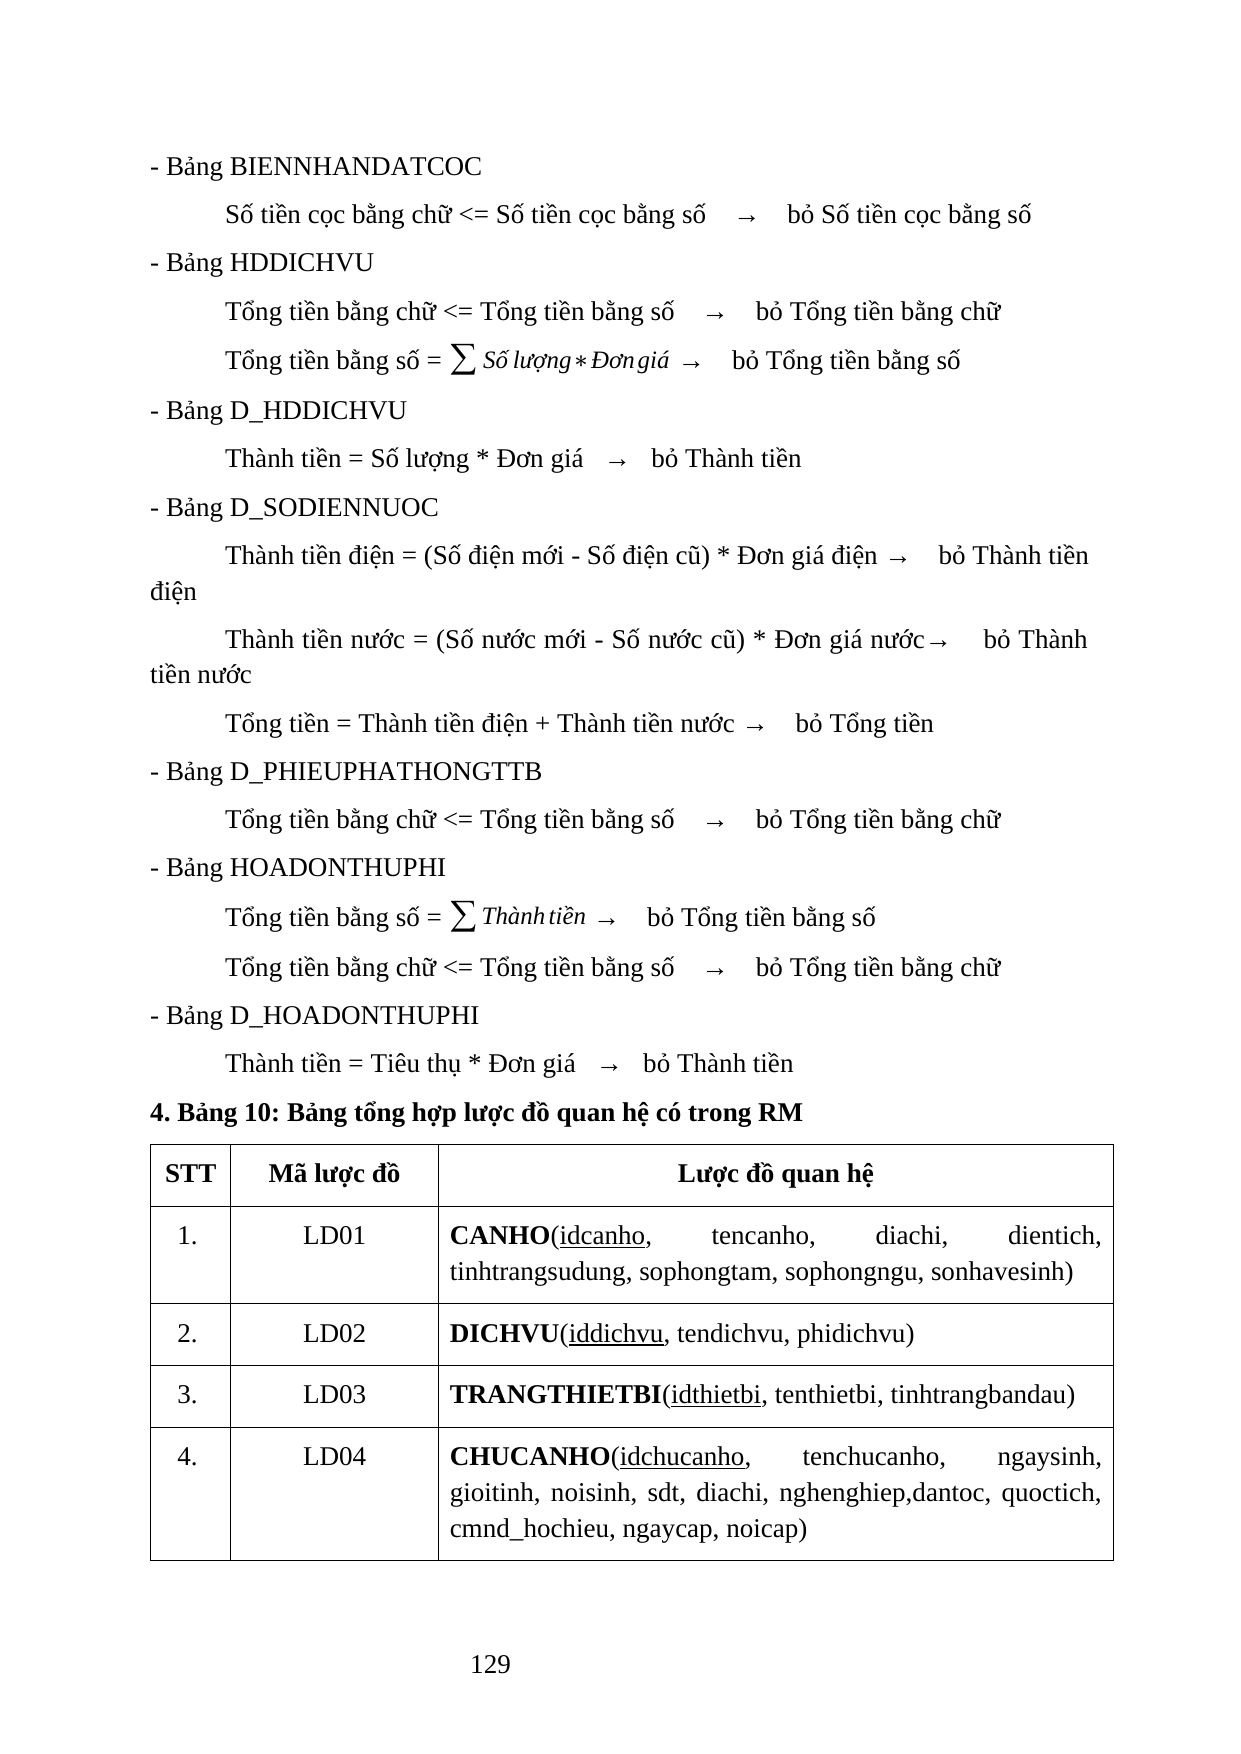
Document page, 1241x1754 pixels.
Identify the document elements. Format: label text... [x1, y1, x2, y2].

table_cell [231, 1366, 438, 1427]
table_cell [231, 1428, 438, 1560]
text Tổng tiền bằng số = → bỏ Tổng tiền bằng số [150, 900, 1090, 934]
text Tổng tiền bằng chữ <= Tổng tiền bằng số → bỏ Tổng tiền bằng chữ [150, 951, 1090, 982]
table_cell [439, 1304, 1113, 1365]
text - Bảng D_HDDICHVU [150, 394, 1090, 425]
text - Bảng D_PHIEUPHATHONGTTB [150, 755, 1090, 786]
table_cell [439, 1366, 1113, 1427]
text - Bảng BIENNHANDATCOC [150, 150, 1090, 181]
text - Bảng HOADONTHUPHI [150, 852, 1090, 883]
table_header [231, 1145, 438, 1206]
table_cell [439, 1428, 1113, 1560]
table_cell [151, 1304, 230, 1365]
text Thành tiền nước = (Số nước mới - Số nước cũ) * Đơn giá nước→ bỏ Thành tiền nước [150, 623, 1090, 690]
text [150, 295, 1090, 326]
text - Bảng HDDICHVU [150, 246, 1090, 278]
text Tổng tiền = Thành tiền điện + Thành tiền nước → bỏ Tổng tiền [150, 707, 1090, 738]
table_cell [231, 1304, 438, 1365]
text Tổng tiền bằng số = → bỏ Tổng tiền bằng số [150, 343, 1090, 377]
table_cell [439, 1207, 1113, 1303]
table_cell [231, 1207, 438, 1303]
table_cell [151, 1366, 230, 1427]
text Số tiền cọc bằng chữ <= Số tiền cọc bằng số → bỏ Số tiền cọc bằng số [150, 198, 1090, 229]
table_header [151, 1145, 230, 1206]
list Bảng 10: Bảng tổng hợp lược đồ quan hệ có trong RM [150, 1096, 1090, 1127]
text Thành tiền điện = (Số điện mới - Số điện cũ) * Đơn giá điện → bỏ Thành tiền điện [150, 539, 1090, 606]
text Thành tiền = Số lượng * Đơn giá → bỏ Thành tiền [150, 442, 1090, 474]
text Thành tiền = Tiêu thụ * Đơn giá → bỏ Thành tiền [150, 1048, 1090, 1079]
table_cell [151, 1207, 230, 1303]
text - Bảng D_SODIENNUOC [150, 491, 1090, 522]
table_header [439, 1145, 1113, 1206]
text - Bảng D_HOADONTHUPHI [150, 999, 1090, 1031]
text Tổng tiền bằng chữ <= Tổng tiền bằng số → bỏ Tổng tiền bằng chữ [150, 803, 1090, 834]
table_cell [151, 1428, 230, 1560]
